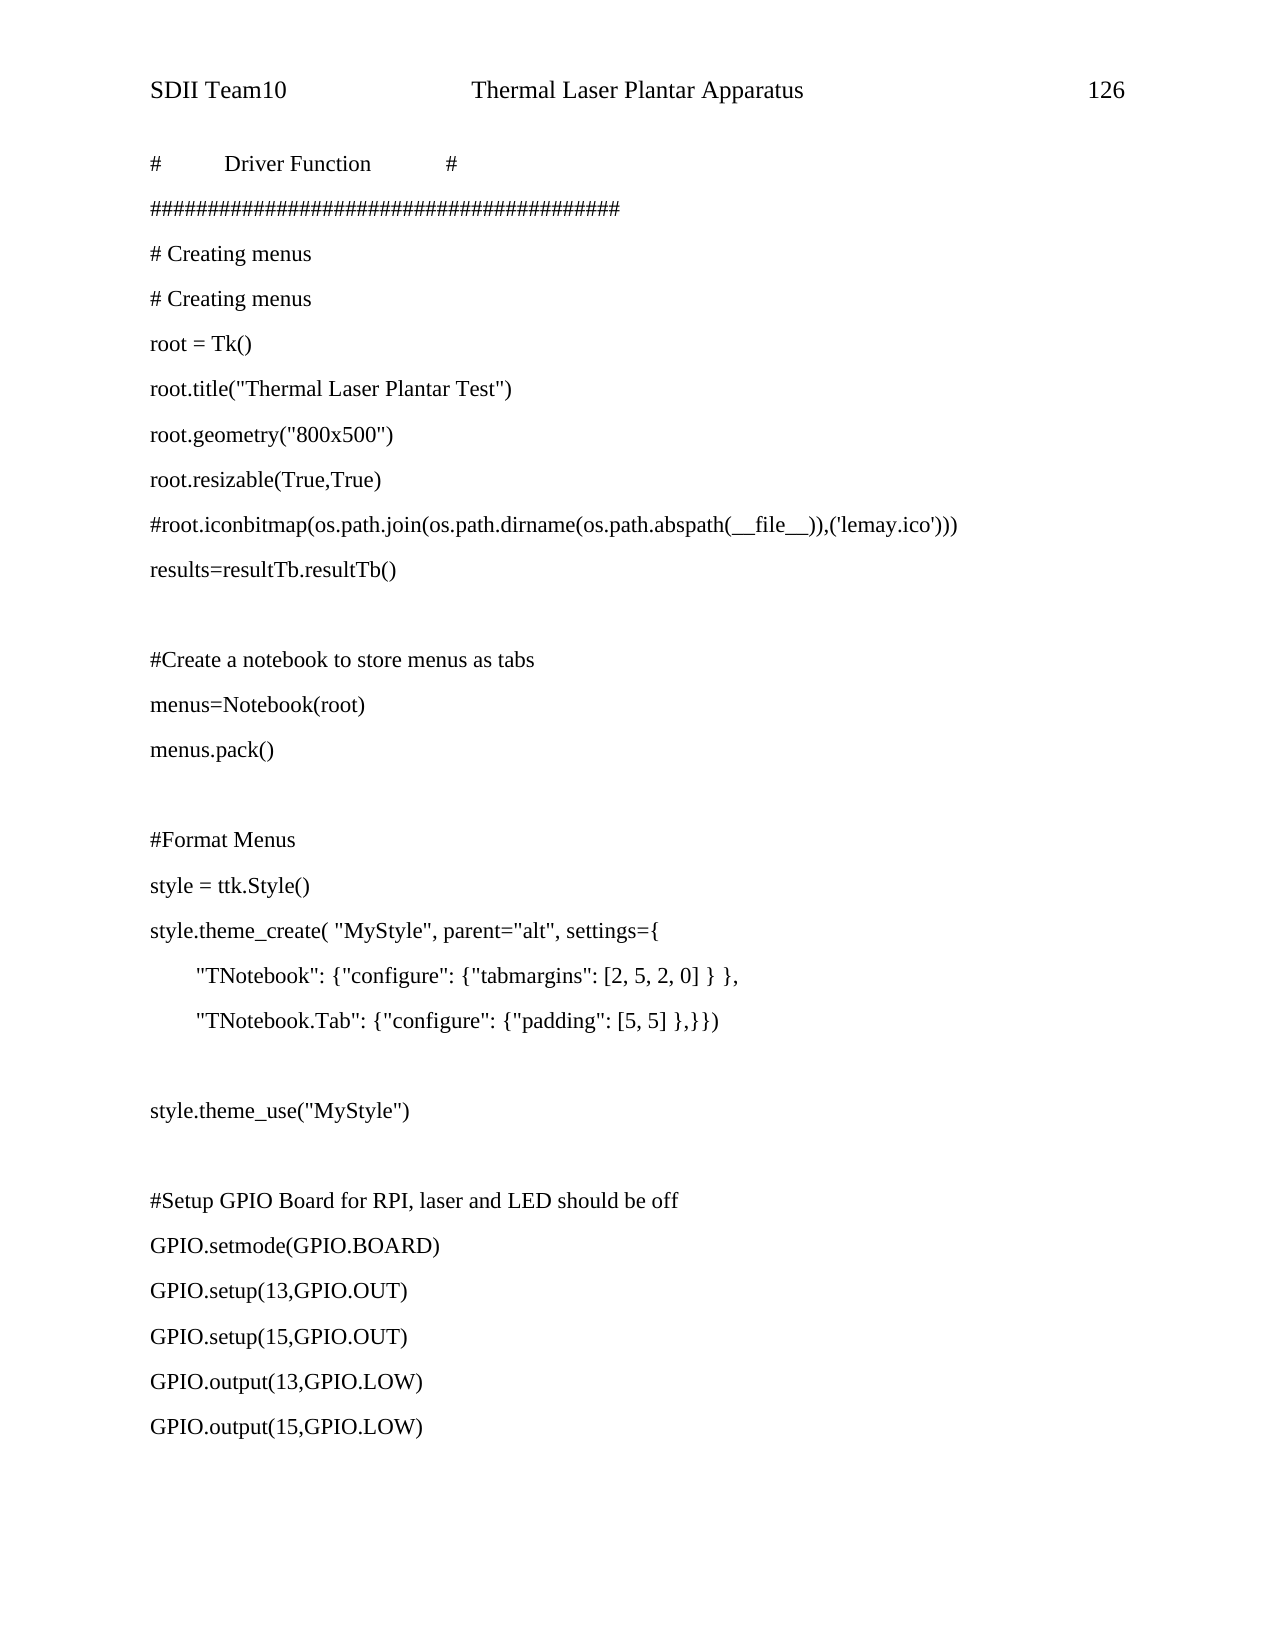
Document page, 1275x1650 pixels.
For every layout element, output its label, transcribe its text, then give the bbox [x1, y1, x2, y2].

text #Create a notebook to store menus as tabs [150, 646, 1125, 672]
text GPIO.setup(13,GPIO.OUT) [150, 1278, 1125, 1304]
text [150, 195, 1125, 221]
text #Format Menus [150, 827, 1125, 853]
text GPIO.setup(15,GPIO.OUT) [150, 1323, 1125, 1349]
text root.geometry("800x500") [150, 421, 1125, 447]
text GPIO.setmode(GPIO.BOARD) [150, 1232, 1125, 1259]
text menus.pack() [150, 736, 1125, 763]
text # Creating menus [150, 240, 1125, 267]
text "TNotebook": {"configure": {"tabmargins": [2, 5, 2, 0] } }, [150, 962, 1125, 988]
text GPIO.output(15,GPIO.LOW) [150, 1413, 1125, 1439]
text #Setup GPIO Board for RPI, laser and LED should be off [150, 1187, 1125, 1214]
text #root.iconbitmap(os.path.join(os.path.dirname(os.path.abspath(__file__)),('lemay.ico'))) [150, 511, 1125, 537]
text # Creating menus [150, 285, 1125, 312]
text style = ttk.Style() [150, 872, 1125, 898]
text GPIO.output(13,GPIO.LOW) [150, 1368, 1125, 1394]
text style.theme_create( "MyStyle", parent="alt", settings={ [150, 917, 1125, 943]
text results=resultTb.resultTb() [150, 556, 1125, 582]
text menus=Notebook(root) [150, 691, 1125, 718]
text root.resizable(True,True) [150, 466, 1125, 492]
text root = Tk() [150, 330, 1125, 357]
text "TNotebook.Tab": {"configure": {"padding": [5, 5] },}}) [150, 1007, 1125, 1033]
text # Driver Function # [150, 150, 1125, 176]
text root.title("Thermal Laser Plantar Test") [150, 376, 1125, 402]
text style.theme_use("MyStyle") [150, 1097, 1125, 1123]
